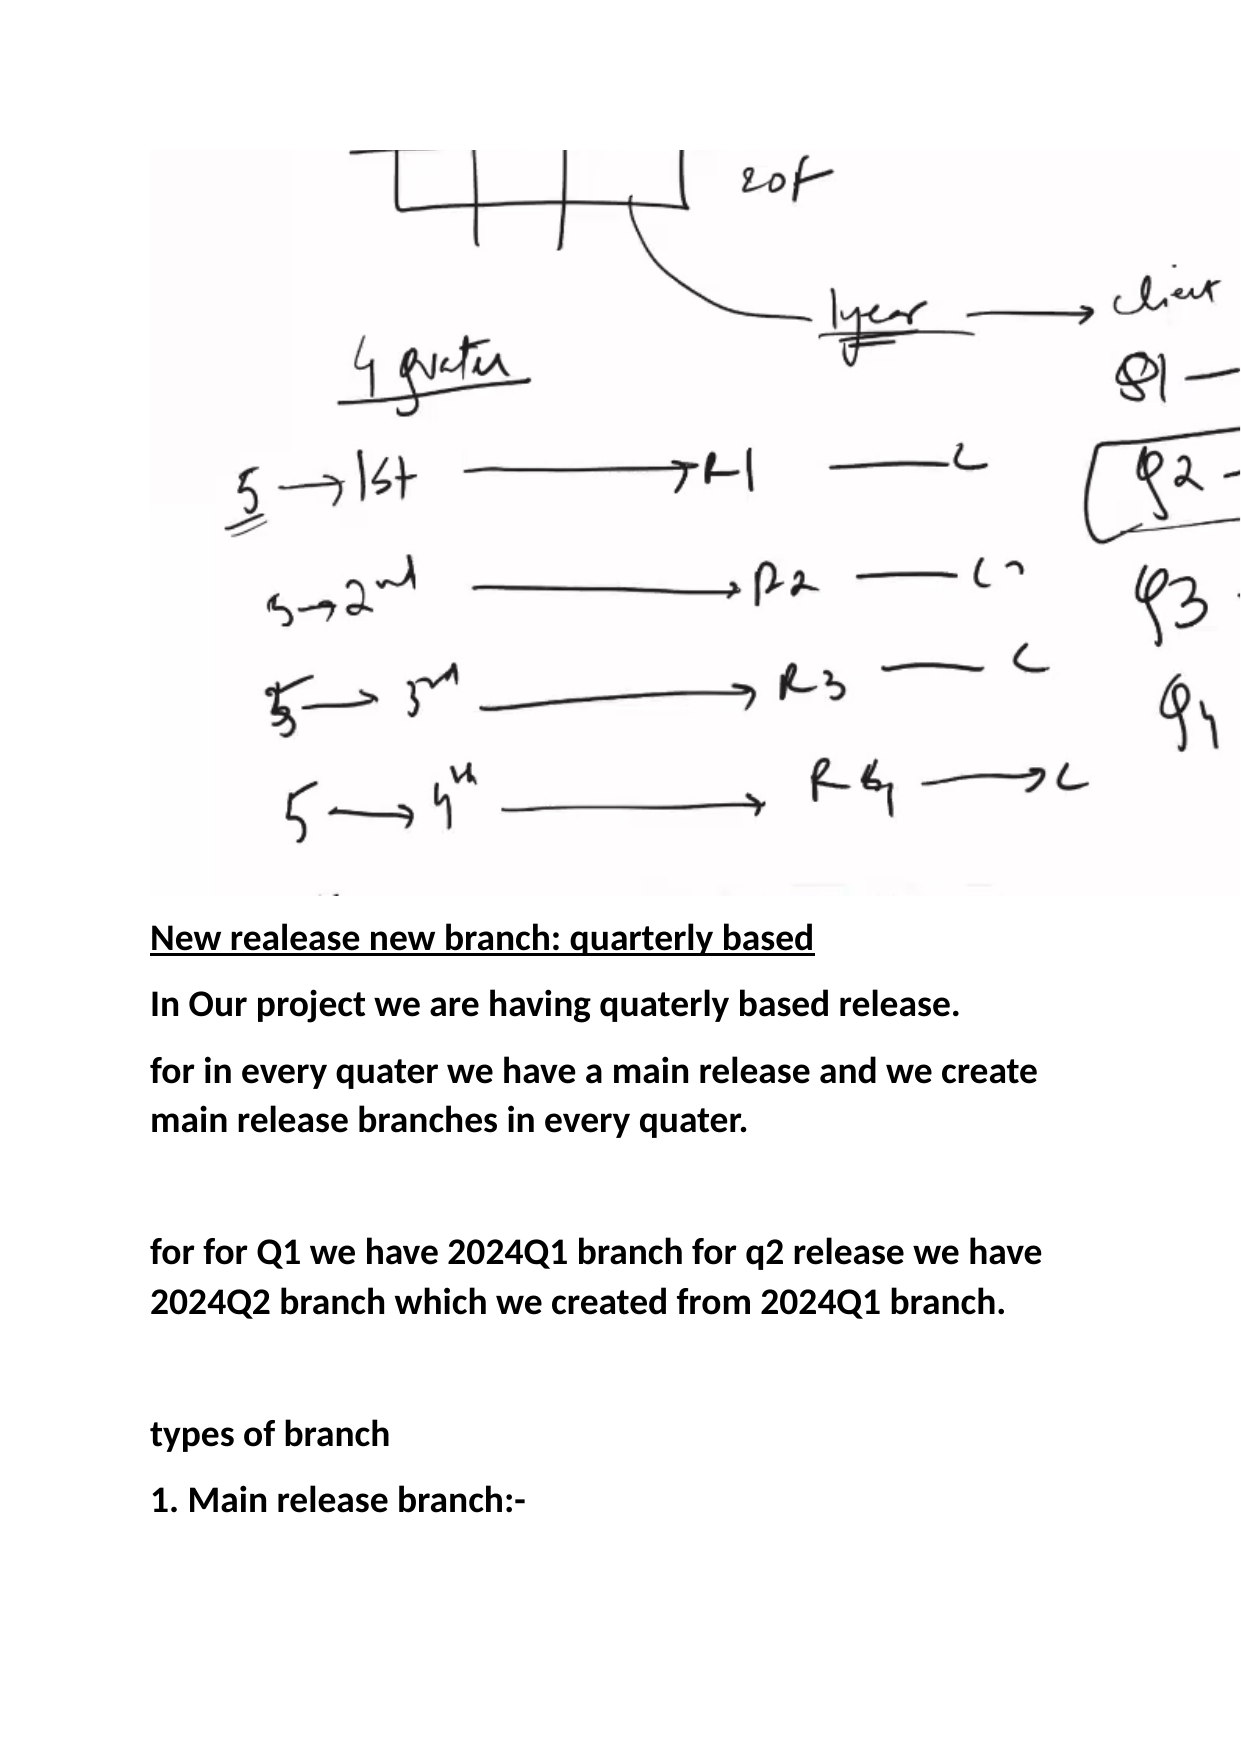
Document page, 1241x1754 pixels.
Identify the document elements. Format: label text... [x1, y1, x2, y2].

text New realease new branch: quarterly based [150, 914, 1090, 960]
text In Our project we are having quaterly based release. [150, 980, 1090, 1026]
text for in every quater we have a main release and we create main release branches in every quater. [150, 1047, 1090, 1142]
text 1. Main release branch:- [150, 1476, 1090, 1522]
picture [150, 150, 1241, 896]
text types of branch [150, 1410, 1090, 1456]
text for for Q1 we have 2024Q1 branch for q2 release we have 2024Q2 branch which we created from 2024Q1 branch. [150, 1228, 1090, 1324]
